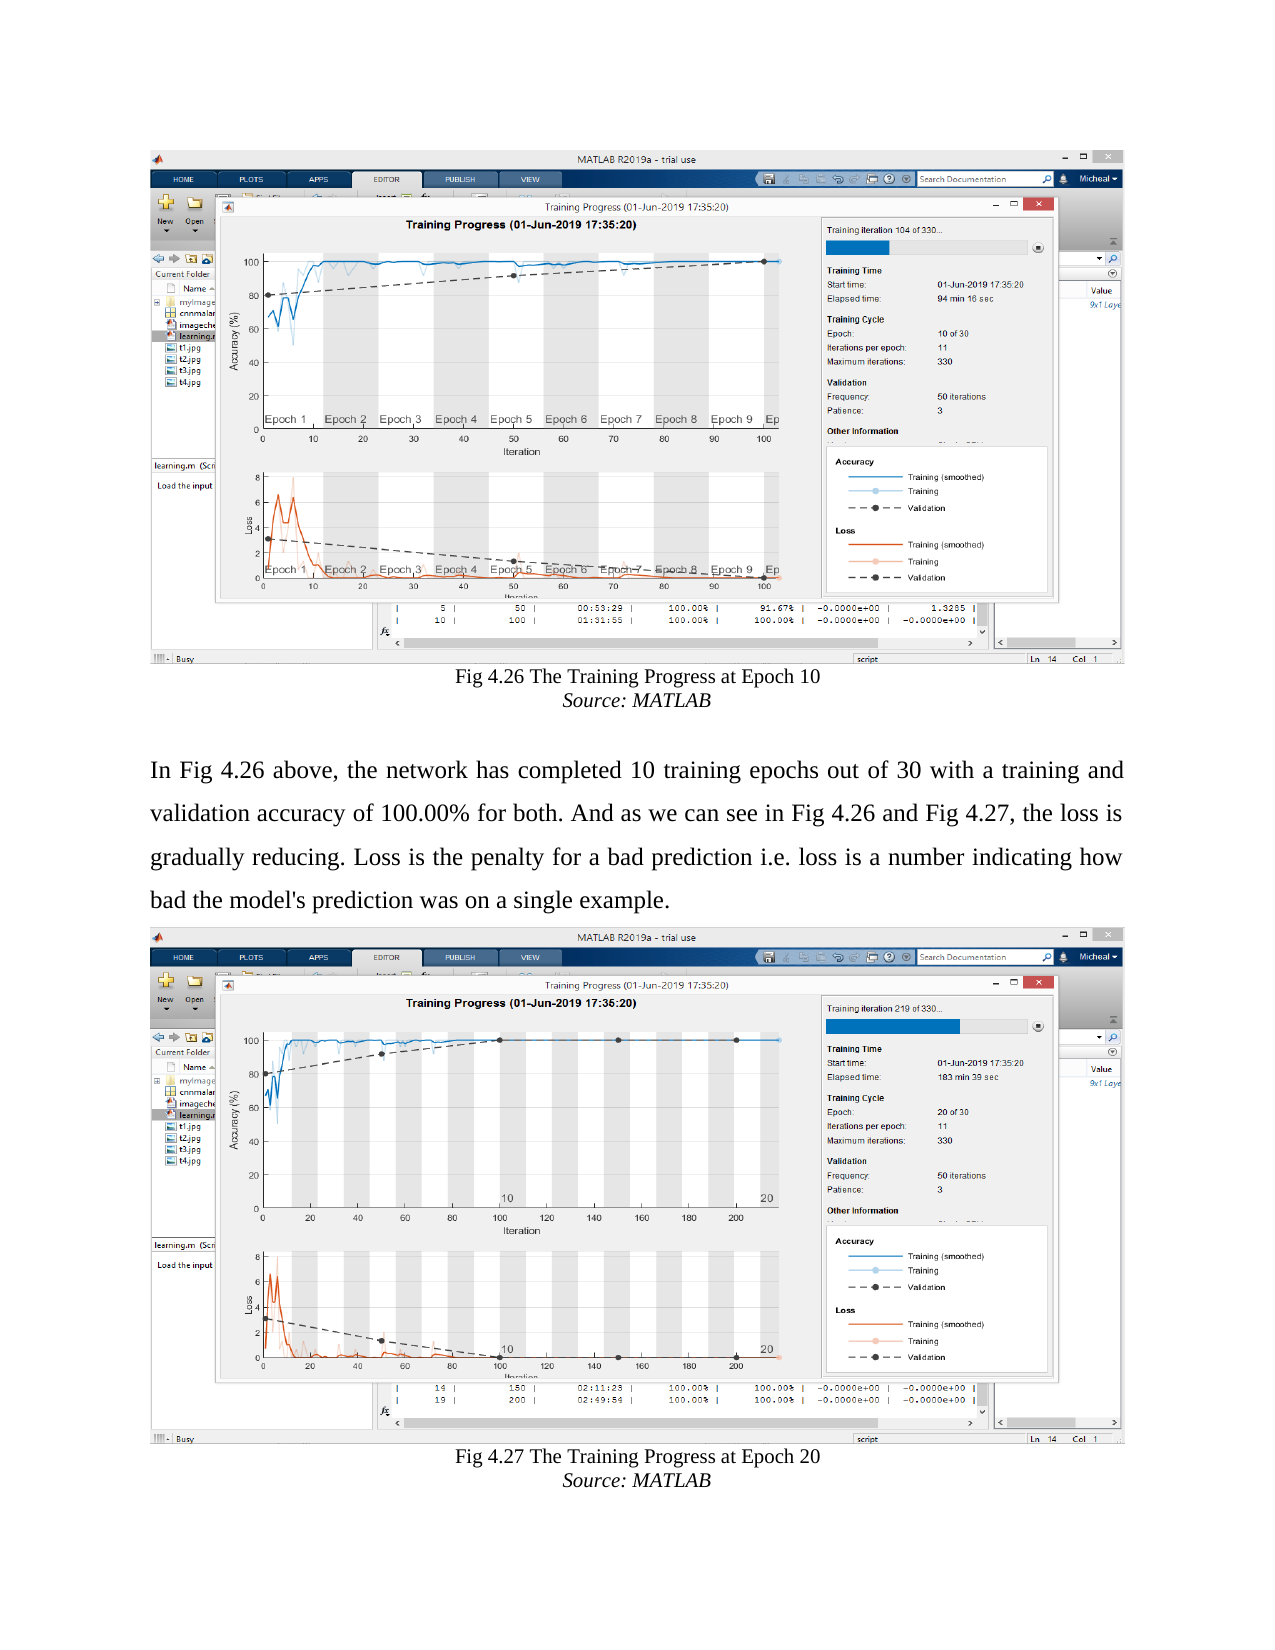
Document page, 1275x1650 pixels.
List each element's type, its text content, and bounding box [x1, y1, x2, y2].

text Source: MATLAB [150, 1468, 1125, 1492]
text Fig 4.26 The Training Progress at Epoch 10 [150, 664, 1125, 688]
picture [150, 927, 1125, 1444]
text Fig 4.27 The Training Progress at Epoch 20 [150, 1444, 1125, 1468]
picture [150, 150, 1125, 664]
text In Fig 4.26 above, the network has completed 10 training epochs out of 30 with a training and validation accuracy of 100.00% for both. And as we can see in Fig 4.26 and Fig 4.27, the loss is gradually reducing. Loss is the penalty for a bad prediction i.e. loss is a number indicating how bad the model's prediction was on a single example. [150, 755, 1125, 913]
text Source: MATLAB [150, 688, 1125, 712]
